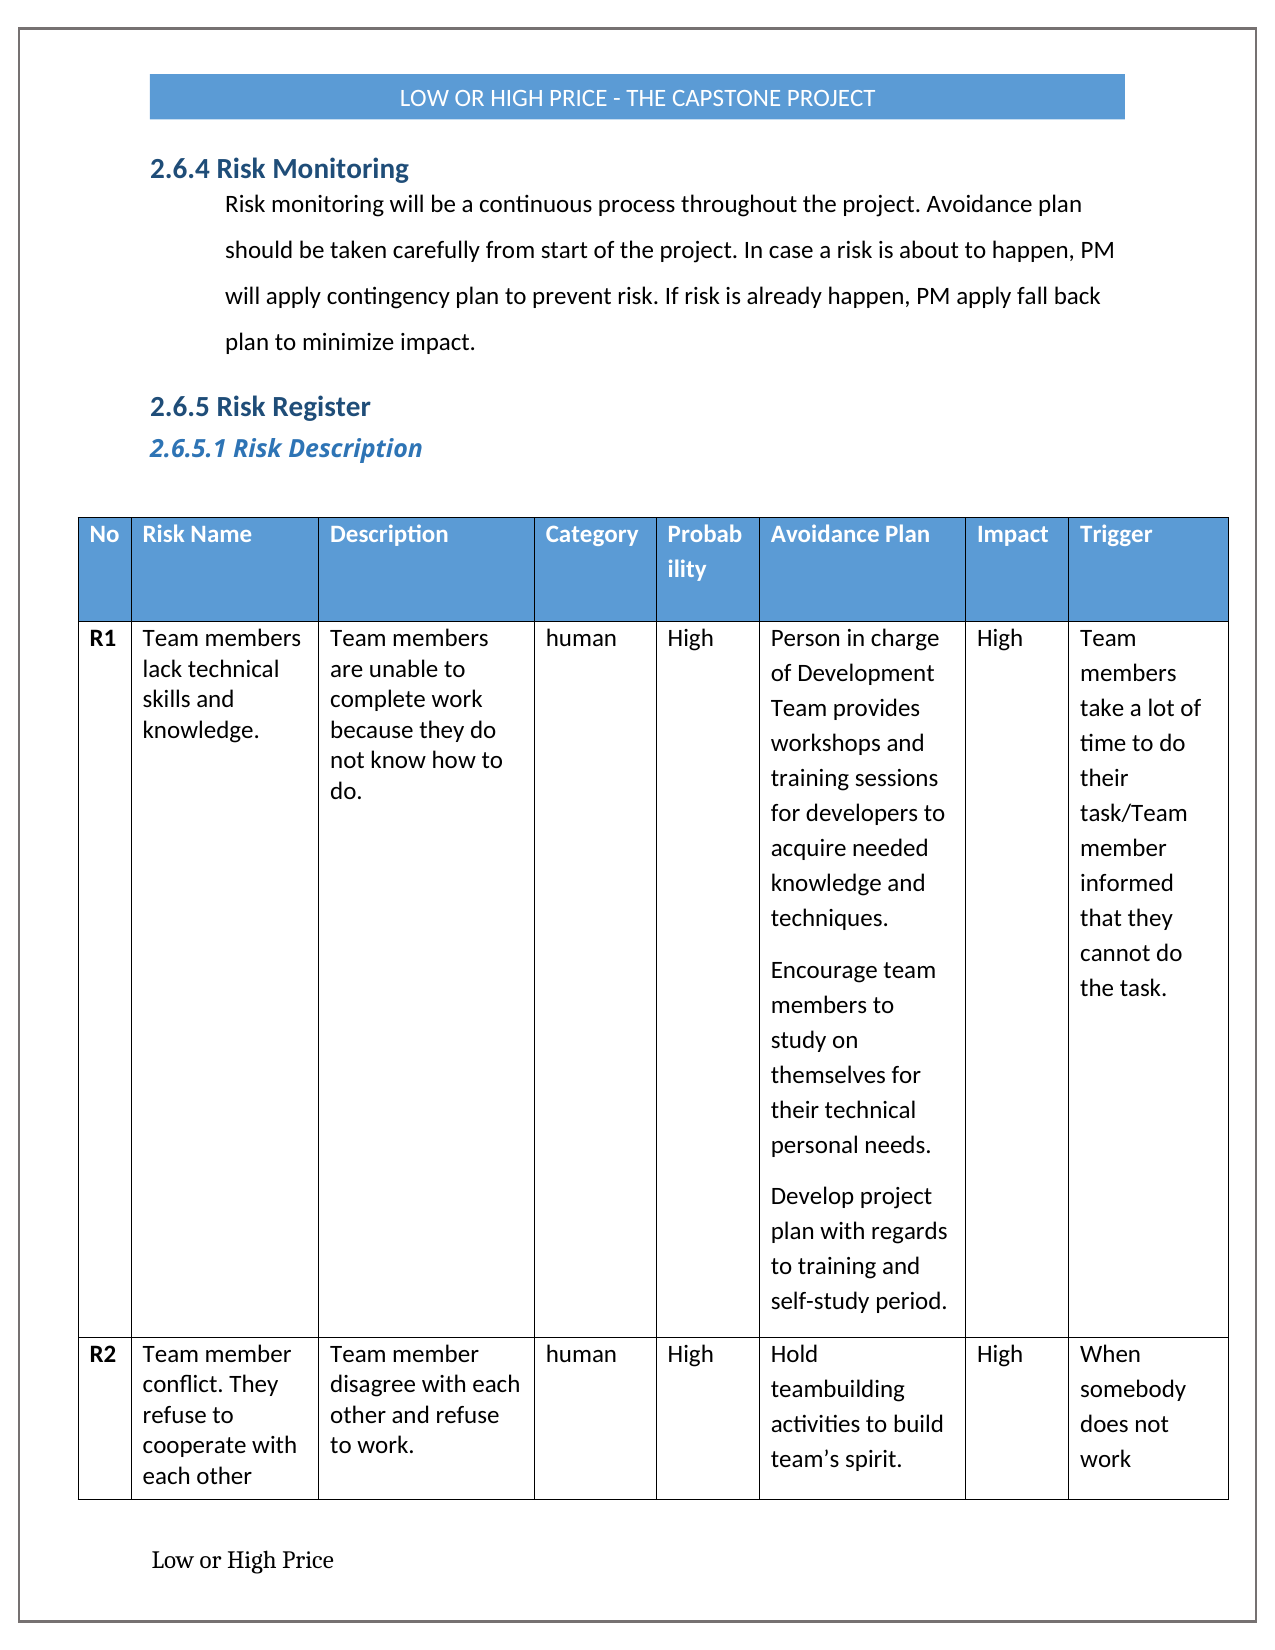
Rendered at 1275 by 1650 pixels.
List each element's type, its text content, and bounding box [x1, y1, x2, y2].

subtitle 2.6.5 Risk Register [150, 388, 1125, 424]
table_cell Team members are unable to complete work because they do not know how to do. [319, 622, 534, 1337]
table_header No [79, 518, 131, 621]
table_header Risk Name [132, 518, 318, 621]
table_header Avoidance Plan [760, 518, 965, 621]
table_cell human [535, 1338, 656, 1499]
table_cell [1069, 1338, 1228, 1499]
text Risk monitoring will be a continuous process throughout the project. Avoidance plan should be taken carefully from start of the project. In case a risk is about to happen, PM will apply contingency plan to prevent risk. If risk is already happen, PM apply fall back plan to minimize impact. [225, 188, 1125, 356]
table_cell R2 [79, 1338, 131, 1499]
subtitle 2.6.4 Risk Monitoring [150, 150, 1125, 186]
subtitle 2.6.5.1 Risk Description [150, 431, 1125, 465]
table_cell Team members take a lot of time to do their task/Team member informed that they cannot do the task. [1069, 622, 1228, 1337]
table_header Impact [966, 518, 1068, 621]
table_cell High [966, 1338, 1068, 1499]
table_cell R1 [79, 622, 131, 1337]
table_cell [319, 1338, 534, 1499]
table_cell human [535, 622, 656, 1337]
table_cell Team members lack technical skills and knowledge. [132, 622, 318, 1337]
table_header Probability [657, 518, 759, 621]
table_cell High [657, 622, 759, 1337]
table_header Trigger [1069, 518, 1228, 621]
table_cell High [657, 1338, 759, 1499]
table_header Description [319, 518, 534, 621]
table_cell High [966, 622, 1068, 1337]
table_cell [132, 1338, 318, 1499]
table_header Category [535, 518, 656, 621]
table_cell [760, 1338, 965, 1499]
table_cell Person in charge of Development Team provides workshops and training sessions for developers to acquire needed knowledge and techniques. Encourage team members to study on themselves for their technical personal needs. Develop project plan with regards to training and self-study period. [760, 622, 965, 1337]
